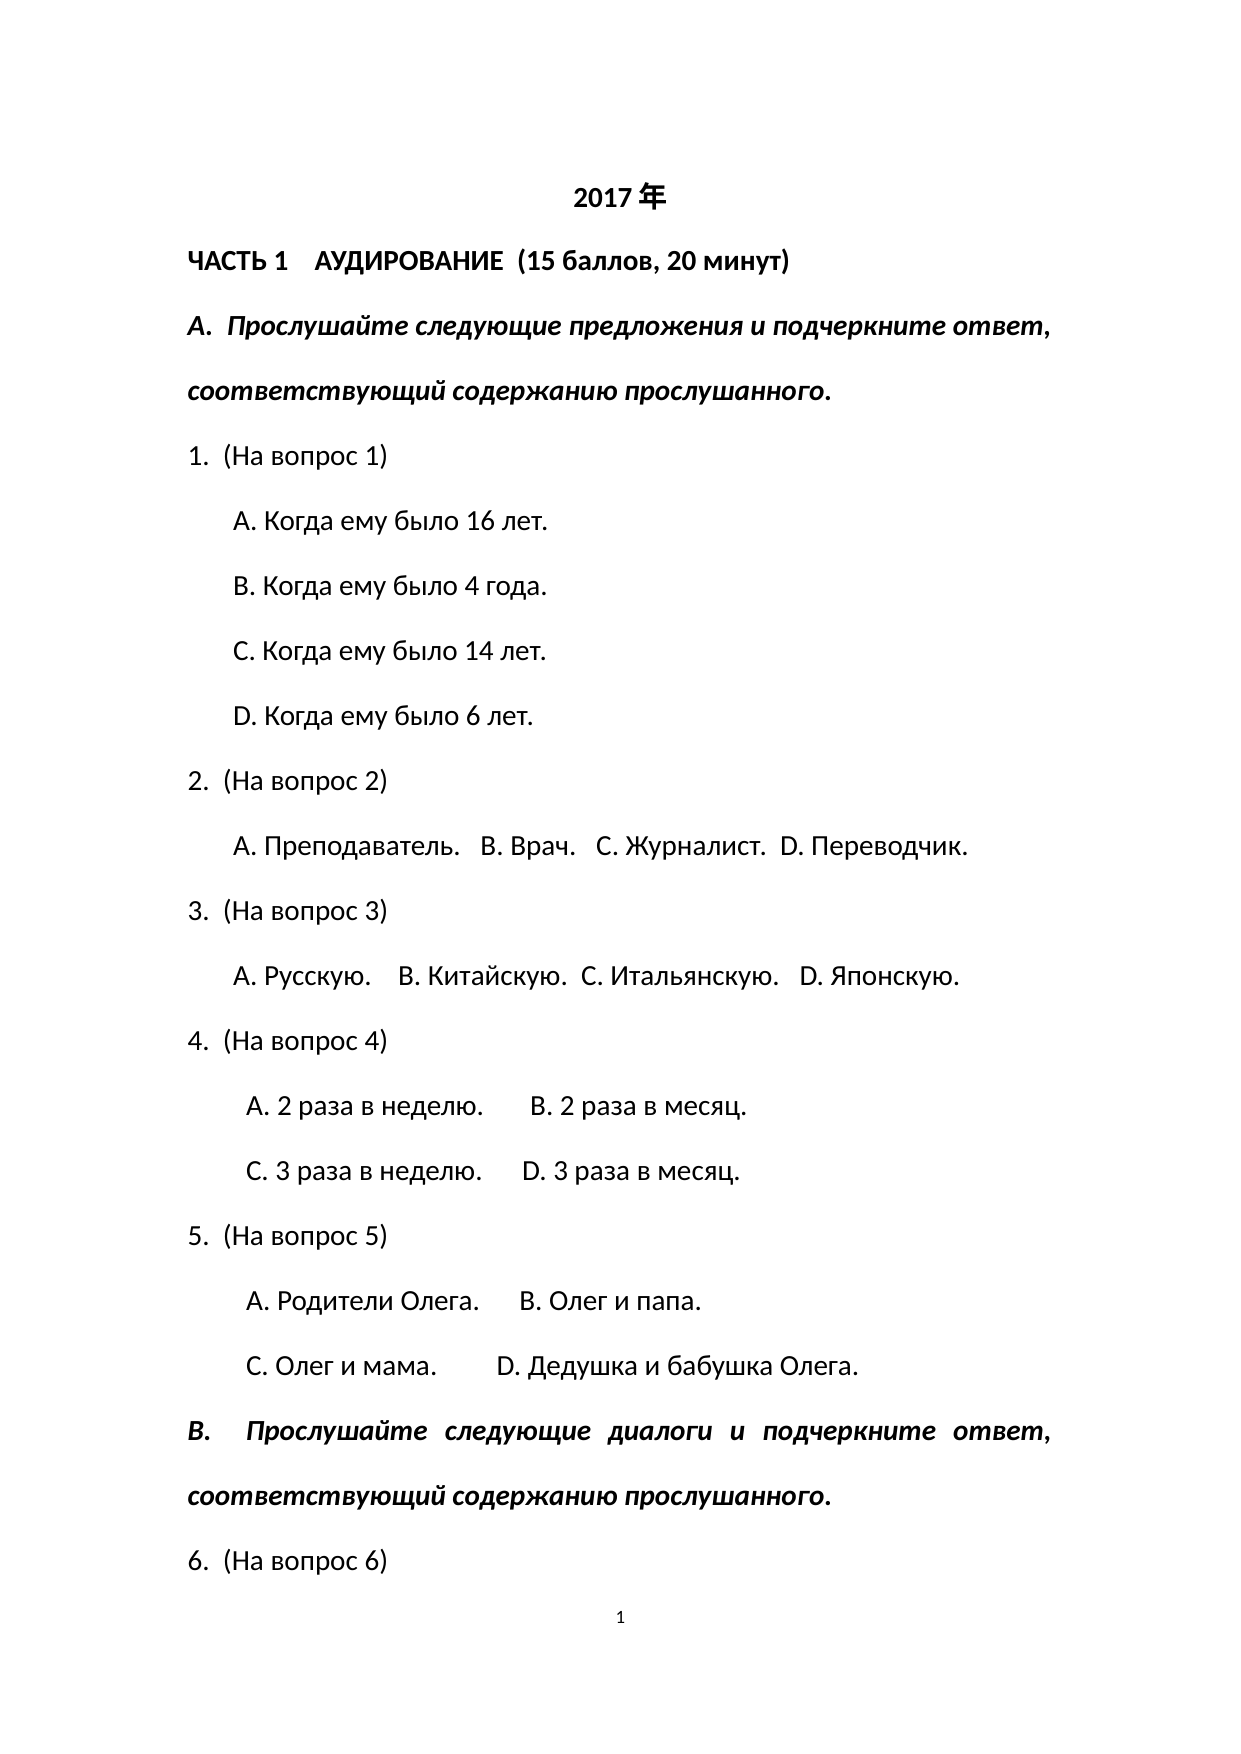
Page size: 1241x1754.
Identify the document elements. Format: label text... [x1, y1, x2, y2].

text В. Прослушайте следующие диалоги и подчеркните ответ, соответствующий содержанию прослушанного. [187, 1397, 1053, 1527]
text ЧАСТЬ 1 АУДИРОВАНИЕ (15 баллов, 20 минут) [187, 227, 1053, 292]
text 3. (На вопрос 3) [187, 877, 1053, 942]
text С. Олег и мама. D. Дедушка и бабушка Олега. [187, 1332, 1053, 1397]
text А. Прослушайте следующие предложения и подчеркните ответ, соответствующий содержанию прослушанного. [187, 292, 1053, 422]
text 2. (На вопрос 2) [187, 747, 1053, 812]
text А. 2 раза в неделю. В. 2 раза в месяц. [187, 1072, 1053, 1137]
text 1. (На вопрос 1) [187, 422, 1053, 487]
text А. Когда ему было 16 лет. [187, 487, 1053, 552]
text 2017年 [187, 162, 1053, 227]
text 6. (На вопрос 6) [187, 1527, 1053, 1592]
text А. Русскую. В. Китайскую. С. Итальянскую. D. Японскую. [187, 942, 1053, 1007]
text С. Когда ему было 14 лет. [187, 617, 1053, 682]
text 5. (На вопрос 5) [187, 1202, 1053, 1267]
text В. Когда ему было 4 года. [187, 552, 1053, 617]
text 4. (На вопрос 4) [187, 1007, 1053, 1072]
text С. 3 раза в неделю. D. 3 раза в месяц. [187, 1137, 1053, 1202]
text А. Преподаватель. В. Врач. С. Журналист. D. Переводчик. [187, 812, 1053, 877]
text А. Родители Олега. В. Олег и папа. [187, 1267, 1053, 1332]
text D. Когда ему было 6 лет. [187, 682, 1053, 747]
